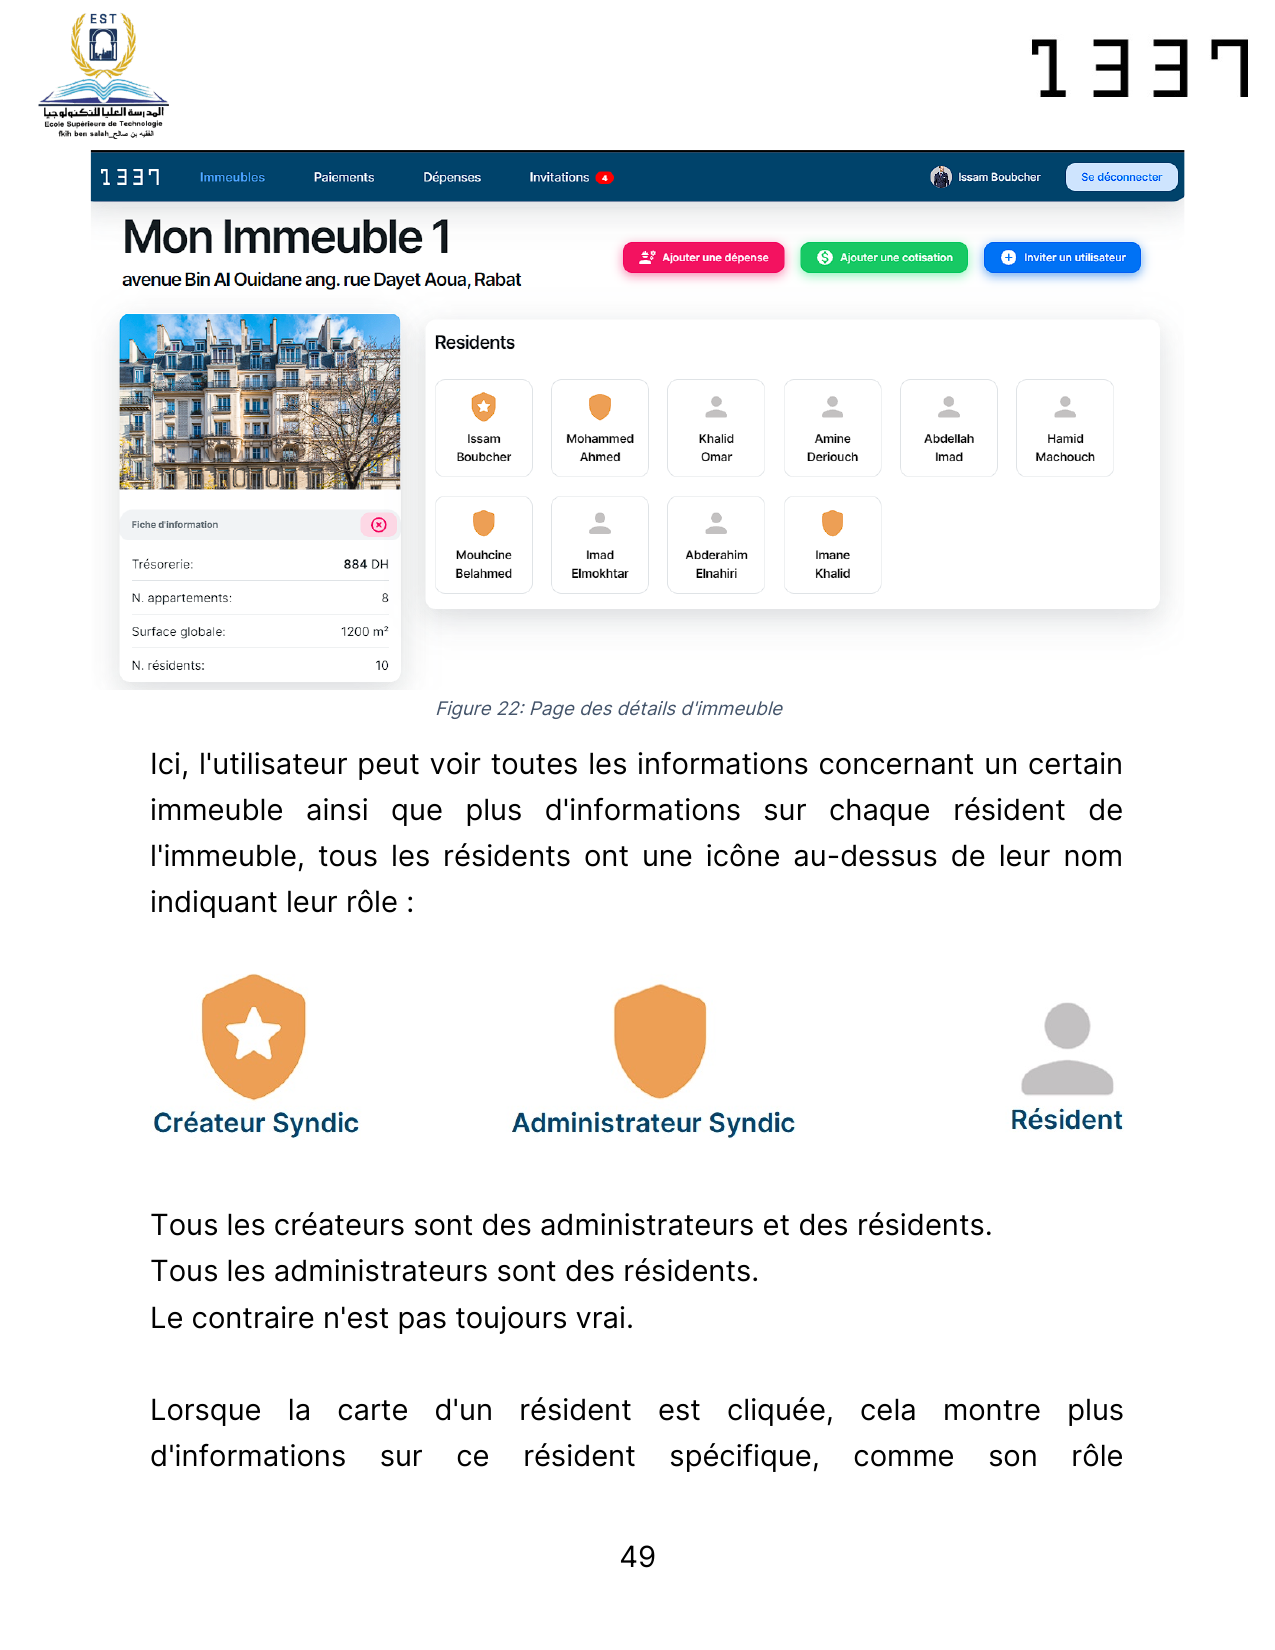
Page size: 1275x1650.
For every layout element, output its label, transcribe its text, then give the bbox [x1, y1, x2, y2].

text Ici, l'utilisateur peut voir toutes les informations concernant un certain immeuble ainsi que plus d'informations sur chaque résident de l'immeuble, tous les résidents ont une icône au-dessus de leur nom indiquant leur rôle : [150, 746, 1125, 919]
picture [150, 960, 1125, 1140]
text Le contraire n'est pas toujours vrai. [150, 1300, 1125, 1335]
text Tous les administrateurs sont des résidents. [150, 1254, 1125, 1289]
picture [90, 150, 1185, 690]
picture [32, 4, 176, 144]
picture [1022, 27, 1258, 106]
text Tous les créateurs sont des administrateurs et des résidents. [150, 1207, 1125, 1243]
